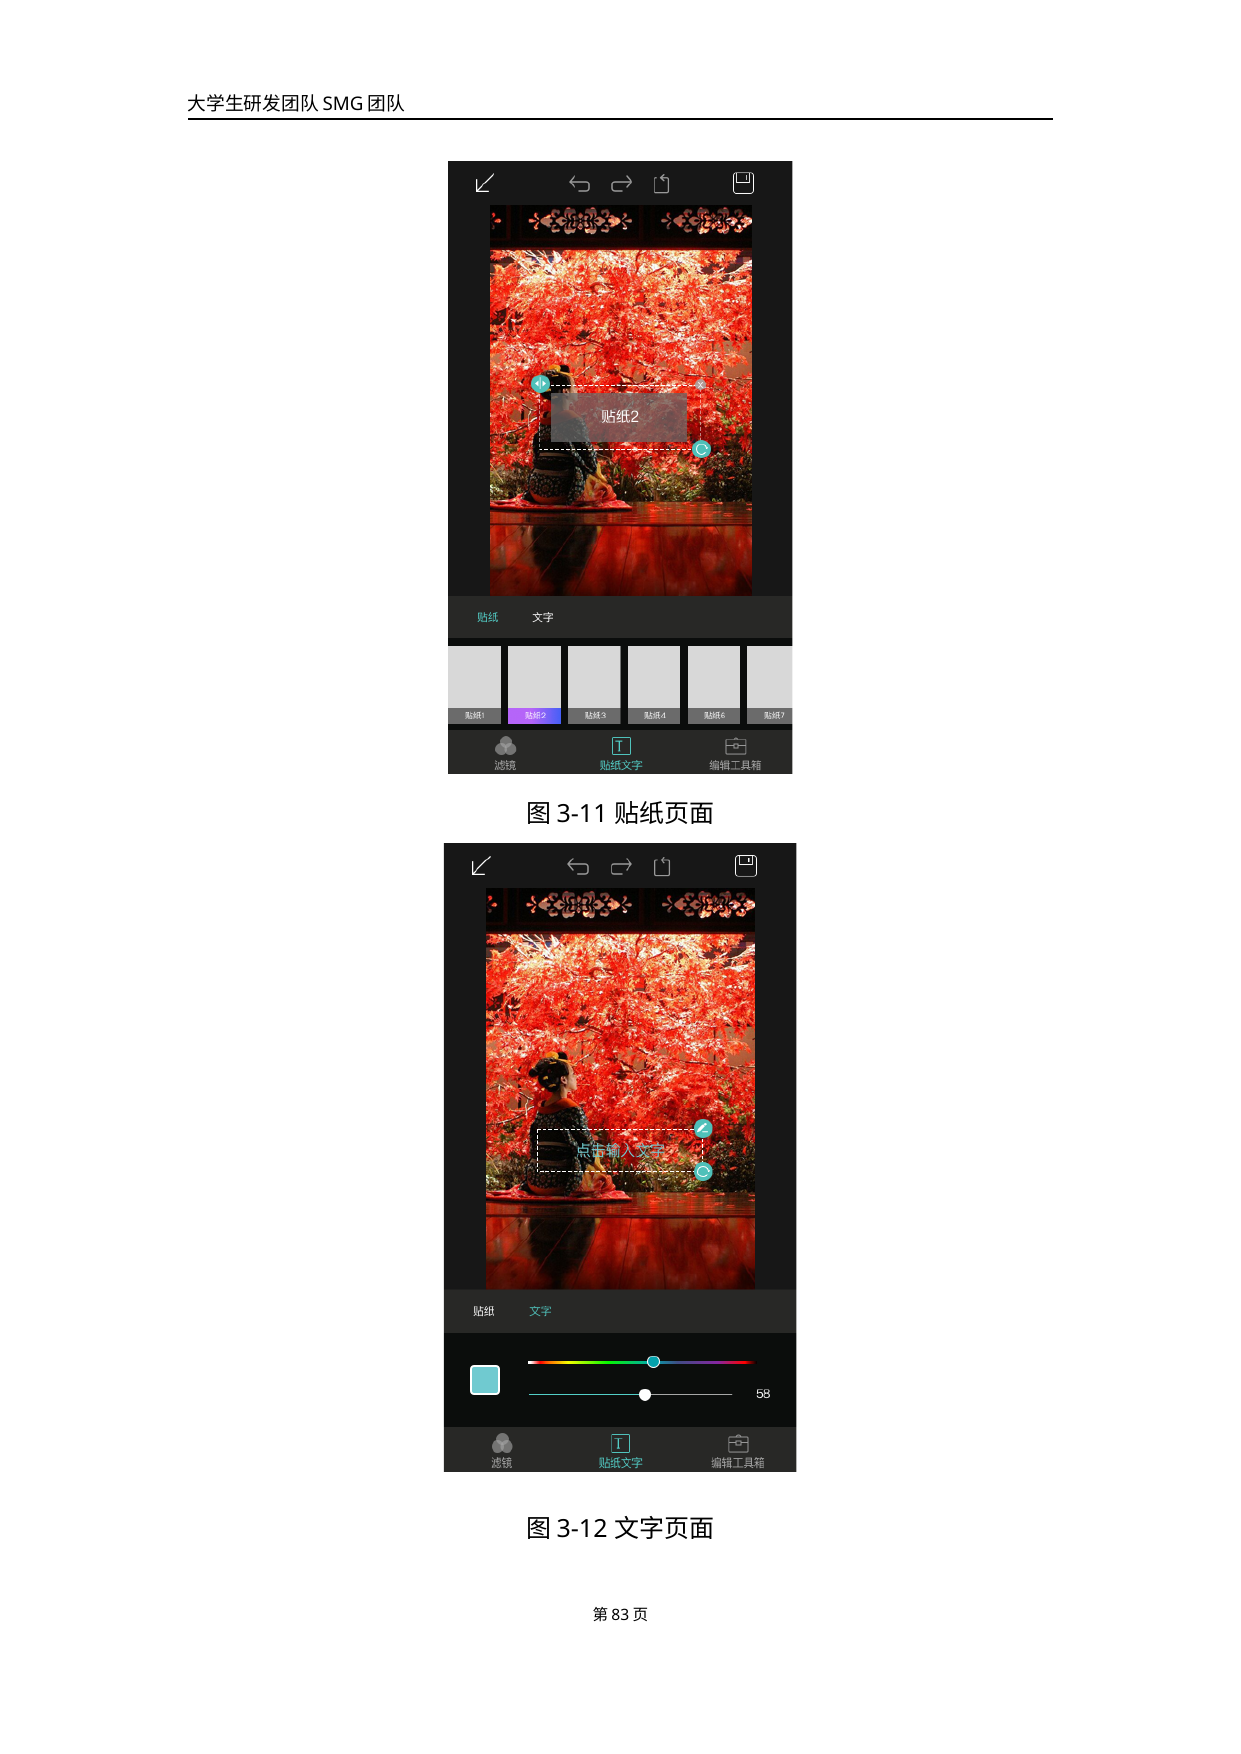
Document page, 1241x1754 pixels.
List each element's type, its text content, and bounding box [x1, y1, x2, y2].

list 图3-11 贴纸页面 [187, 779, 1053, 844]
picture [443, 843, 797, 1472]
list 图3-12 文字页面 [187, 1494, 1053, 1559]
picture [448, 161, 793, 774]
